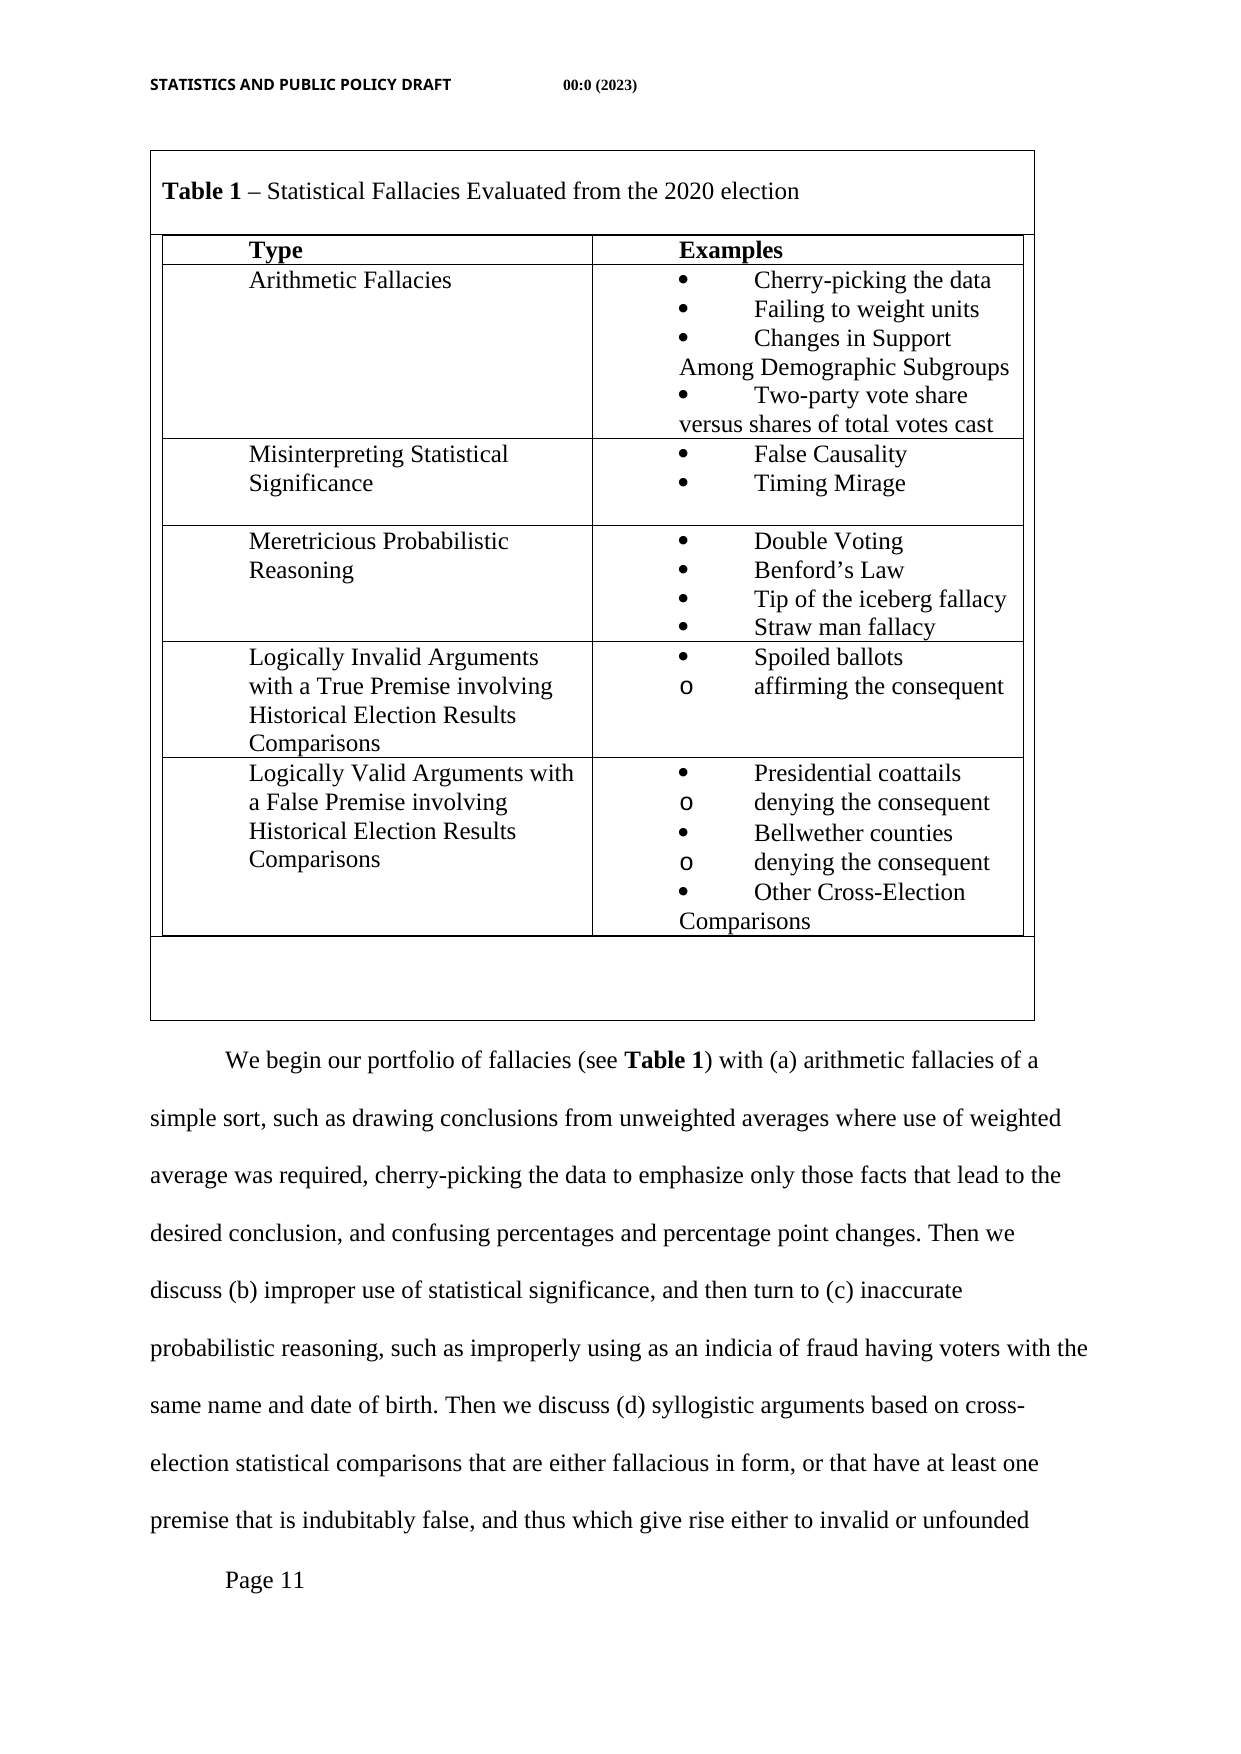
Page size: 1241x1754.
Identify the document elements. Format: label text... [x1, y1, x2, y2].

table_cell [1024, 235, 1034, 936]
table_cell [163, 439, 592, 525]
table_header Table 1 – Statistical Fallacies Evaluated from the 2020 election [151, 151, 1034, 233]
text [150, 1046, 1090, 1534]
table_cell [163, 642, 592, 757]
table_cell [151, 235, 162, 936]
table_cell [163, 526, 592, 641]
table_cell [593, 439, 1023, 525]
table_cell [593, 642, 1023, 757]
table_cell [593, 526, 1023, 641]
table_cell [593, 236, 1023, 264]
table_cell [163, 236, 592, 264]
table_cell [593, 265, 1023, 438]
table_cell [593, 758, 1023, 935]
table_cell [163, 265, 592, 438]
table_cell [151, 937, 1034, 1019]
table_cell [163, 758, 592, 935]
